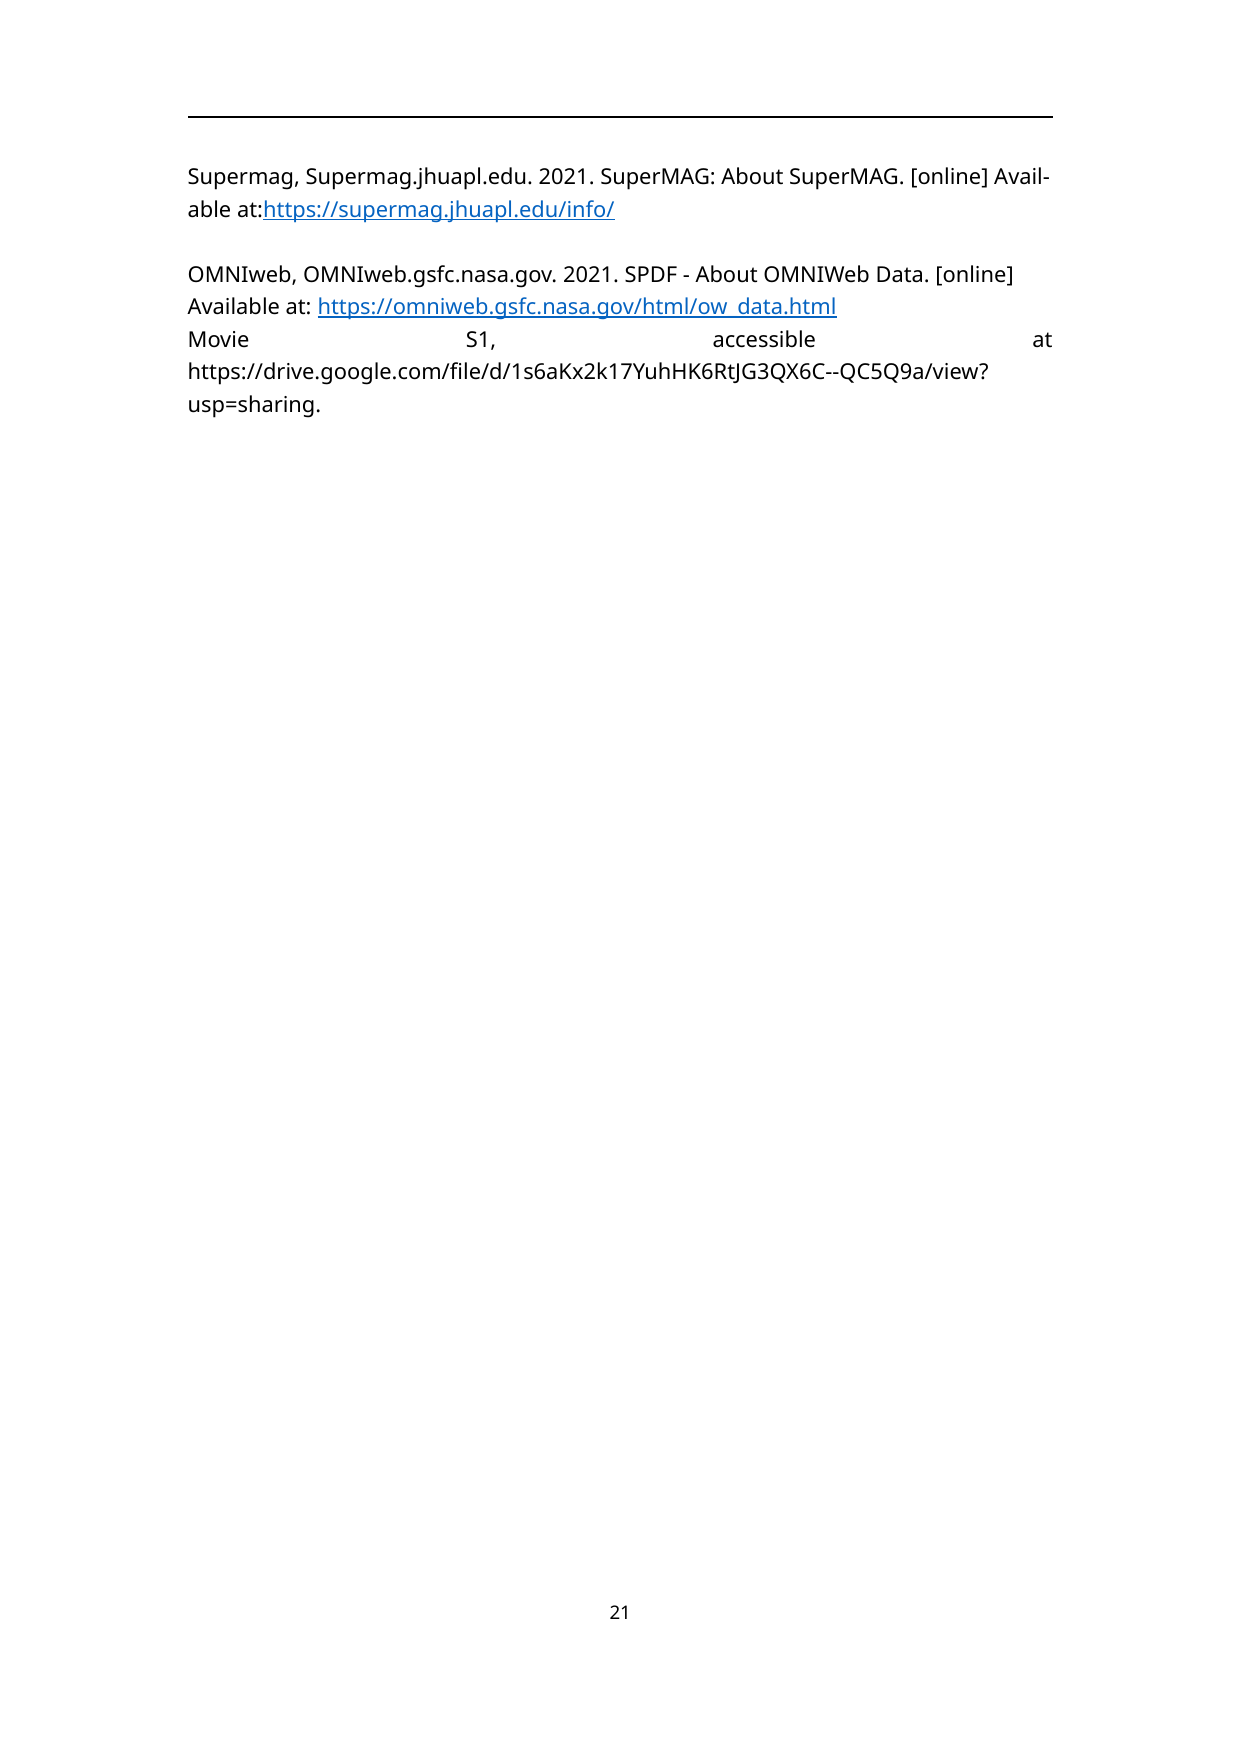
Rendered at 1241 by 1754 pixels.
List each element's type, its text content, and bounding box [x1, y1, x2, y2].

text OMNIweb, OMNIweb.gsfc.nasa.gov. 2021. SPDF - About OMNIWeb Data. [online] [187, 257, 1053, 290]
text Available at: https://omniweb.gsfc.nasa.gov/html/ow_data.html [187, 290, 1053, 322]
text Movie S1, accessible at https://drive.google.com/file/d/1s6aKx2k17YuhHK6RtJG3QX6C--QC5Q9a/view?usp=sharing. [187, 322, 1053, 420]
text able at:https://supermag.jhuapl.edu/info/ [187, 192, 1053, 225]
text Supermag, Supermag.jhuapl.edu. 2021. SuperMAG: About SuperMAG. [online] Avail- [187, 160, 1053, 192]
